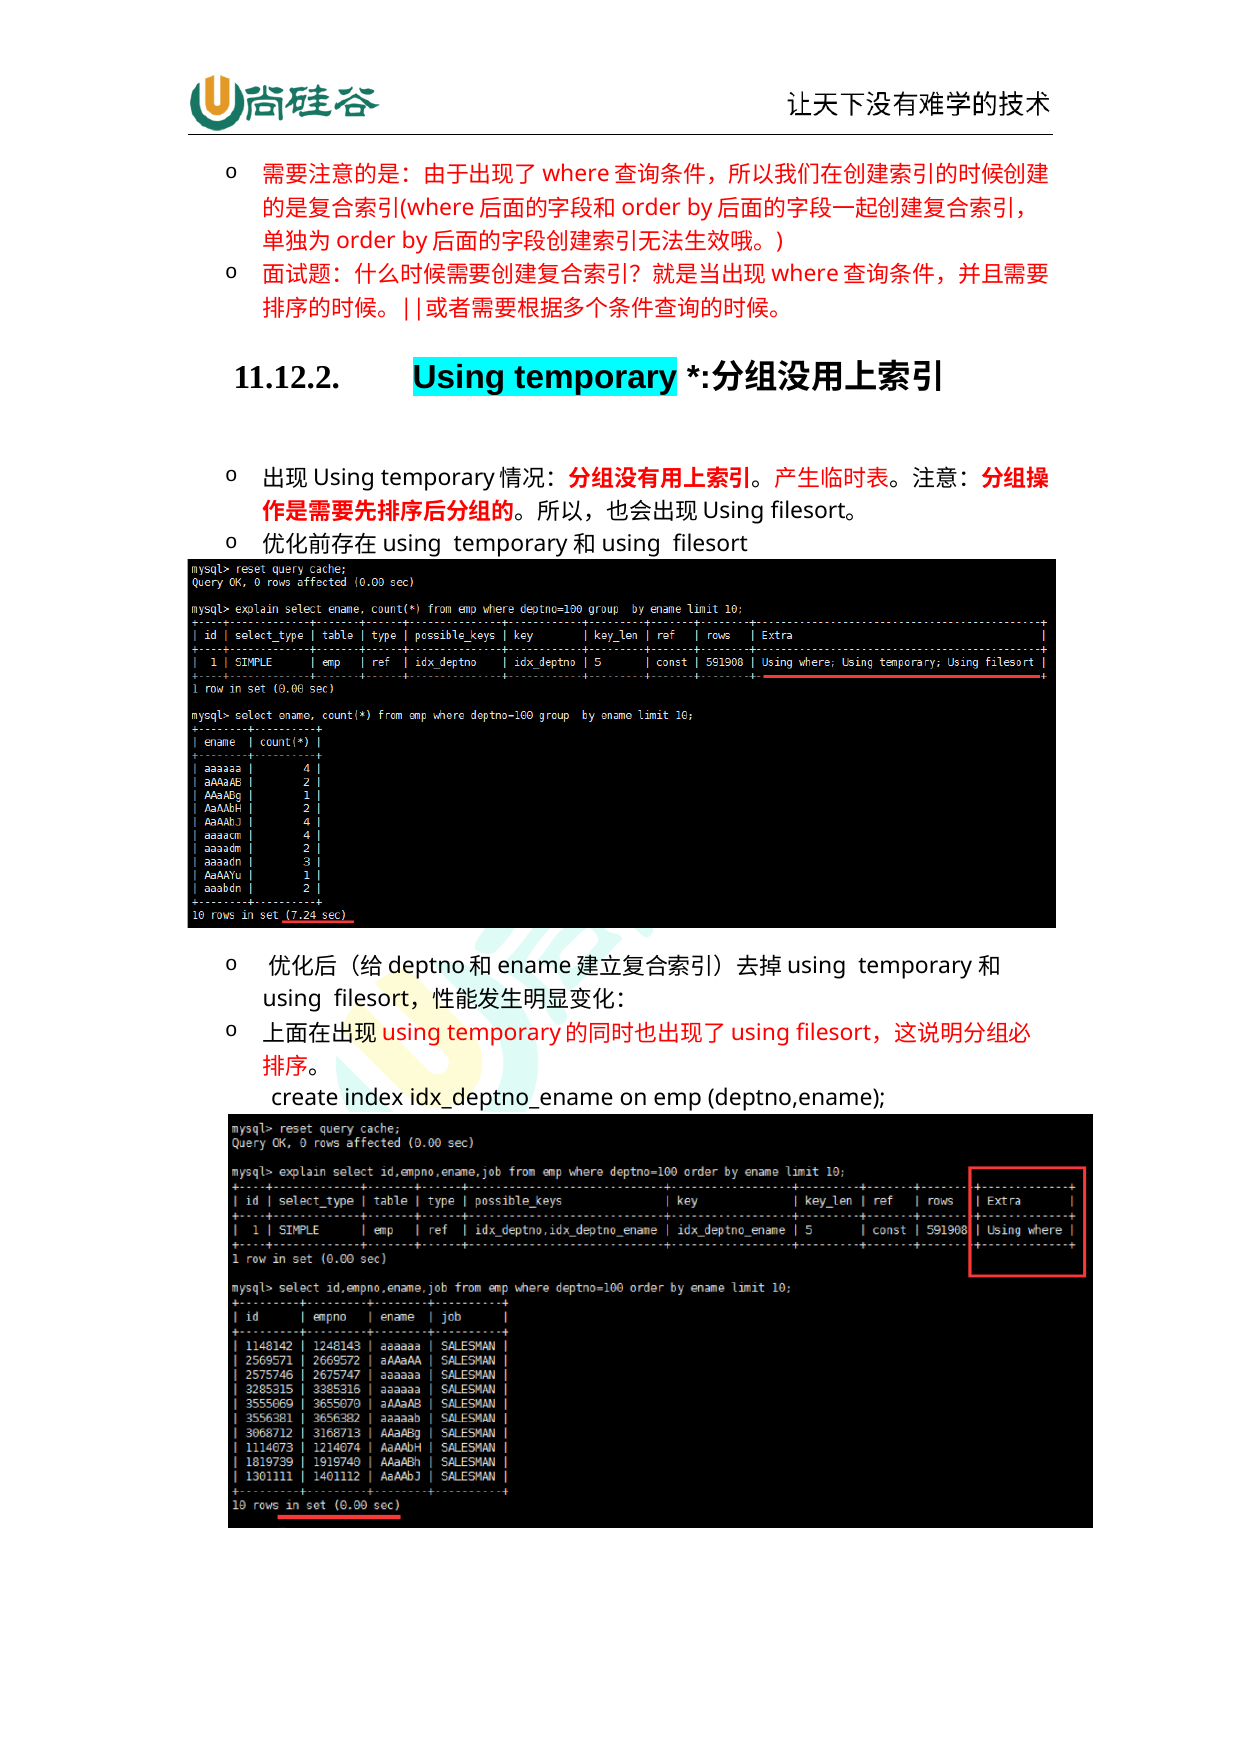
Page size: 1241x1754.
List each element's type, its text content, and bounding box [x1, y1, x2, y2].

list 优化后（给deptno和ename建立复合索引）去掉using temporary 和 using filesort，性能发生明显变化： [225, 948, 1053, 1015]
picture [225, 1112, 1094, 1530]
list 面试题：什么时候需要创建复合索引？就是当出现where查询条件，并且需要排序的时候。||或者需要根据多个条件查询的时候。 [225, 256, 1053, 323]
list 上面在出现using temporary的同时也出现了using filesort，这说明分组必排序。 [225, 1015, 1053, 1081]
picture [187, 73, 1053, 132]
subtitle Using temporary *:分组没用上索引 [233, 350, 1053, 398]
picture [187, 559, 1056, 928]
text create index idx_deptno_ename on emp (deptno,ename); [225, 1081, 1053, 1112]
list 优化前存在 using temporary 和 using filesort [225, 526, 1053, 559]
list 需要注意的是：由于出现了where查询条件，所以我们在创建索引的时候创建的是复合索引(where后面的字段和order by后面的字段一起创建复合索引，单独为order by后面的字段创建索引无法生效哦。) [225, 156, 1053, 256]
list 出现Using temporary情况：分组没有用上索引。产生临时表。注意：分组操作是需要先排序后分组的。所以，也会出现Using filesort。 [225, 459, 1053, 526]
